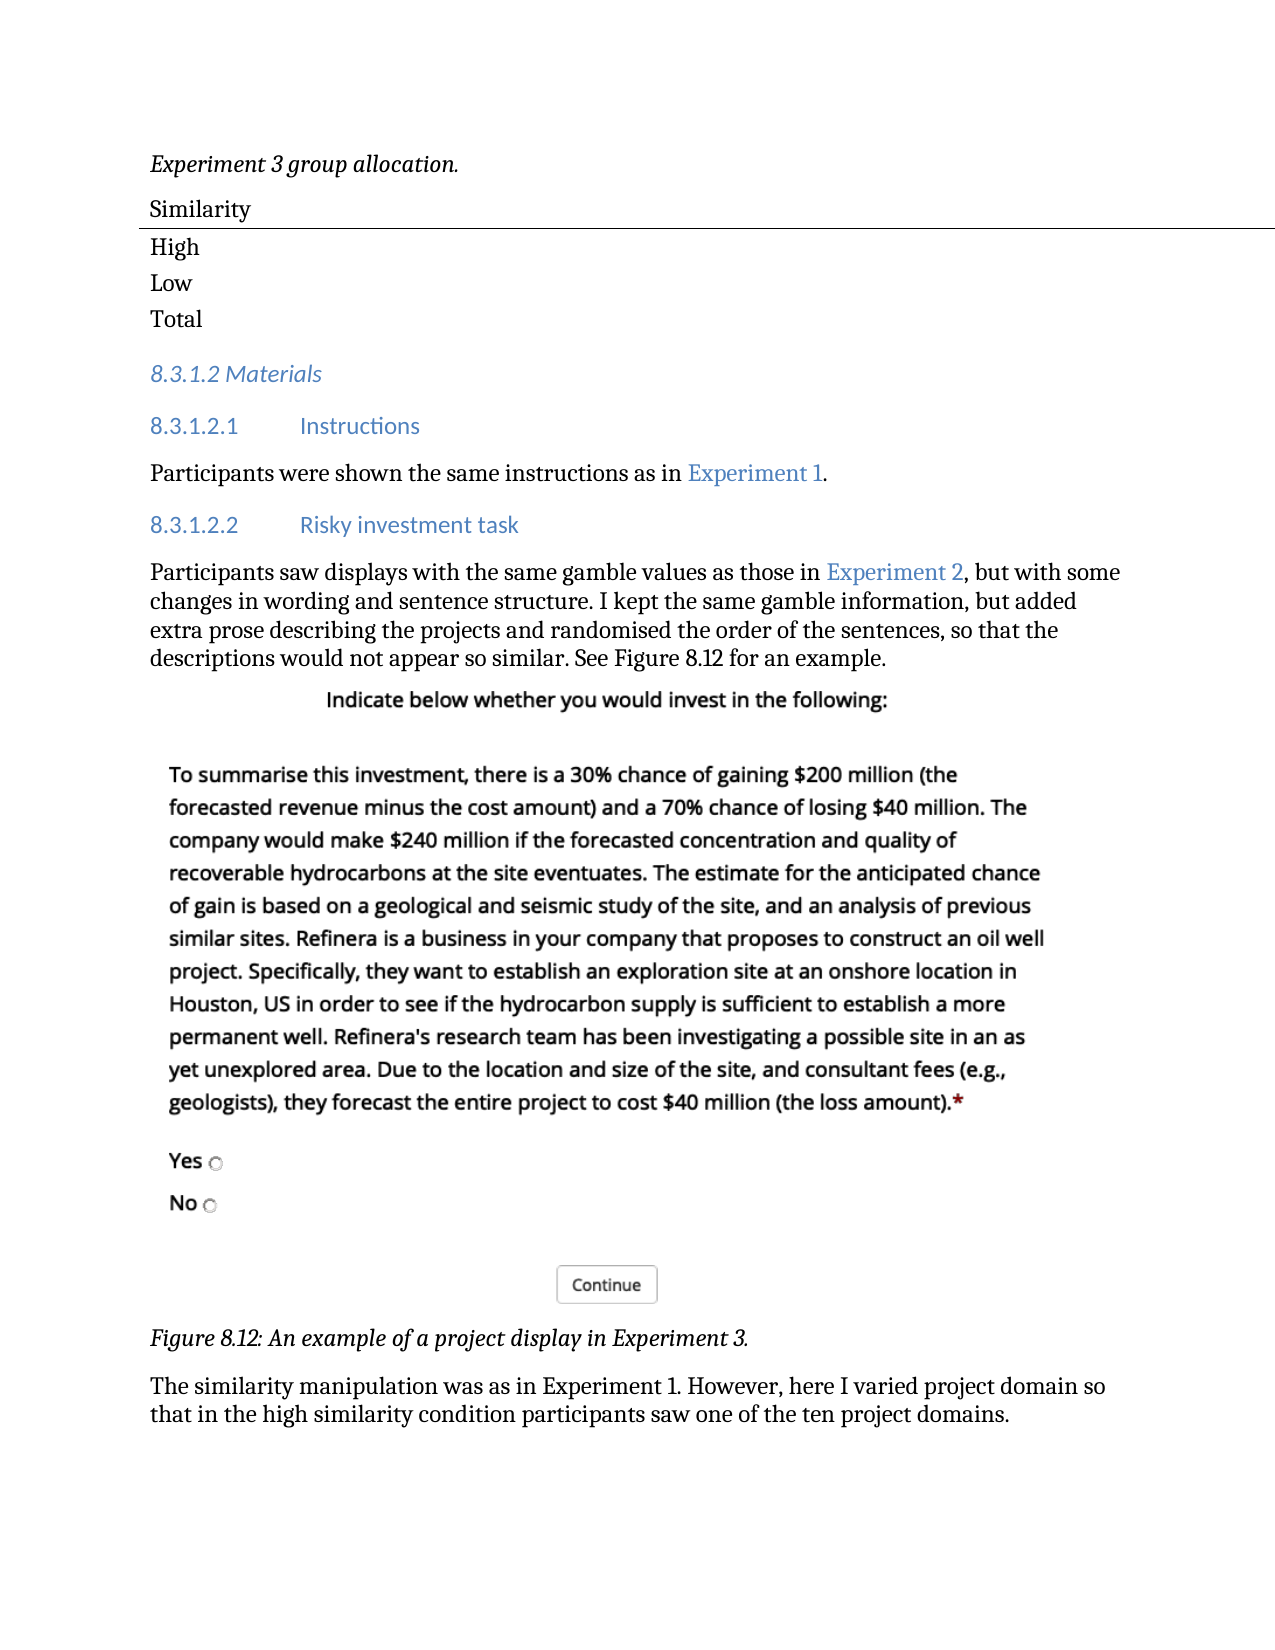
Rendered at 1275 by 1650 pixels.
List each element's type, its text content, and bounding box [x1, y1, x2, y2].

subtitle 8.3.1.2.1 Instructions [150, 410, 1125, 441]
text Experiment 3 group allocation. [150, 150, 1125, 179]
picture [168, 691, 1044, 1304]
table_header Similarity [139, 191, 1275, 227]
table_cell High [139, 229, 1275, 265]
table_cell Total [139, 302, 1275, 338]
text The similarity manipulation was as in Experiment 1. However, here I varied project domain so that in the high similarity condition participants saw one of the ten project domains. [150, 1372, 1125, 1429]
subtitle 8.3.1.2.2 Risky investment task [150, 509, 1125, 539]
text Participants were shown the same instructions as in Experiment 1. [150, 459, 1125, 488]
text Figure 8.12: An example of a project display in Experiment 3. [150, 1324, 1125, 1353]
text Participants saw displays with the same gamble values as those in Experiment 2, but with some changes in wording and sentence structure. I kept the same gamble information, but added extra prose describing the projects and randomised the order of the sentences, so that the descriptions would not appear so similar. See Figure 8.12 for an example. [150, 558, 1125, 673]
table_cell Low [139, 265, 1275, 302]
subtitle 8.3.1.2 Materials [150, 359, 1125, 389]
